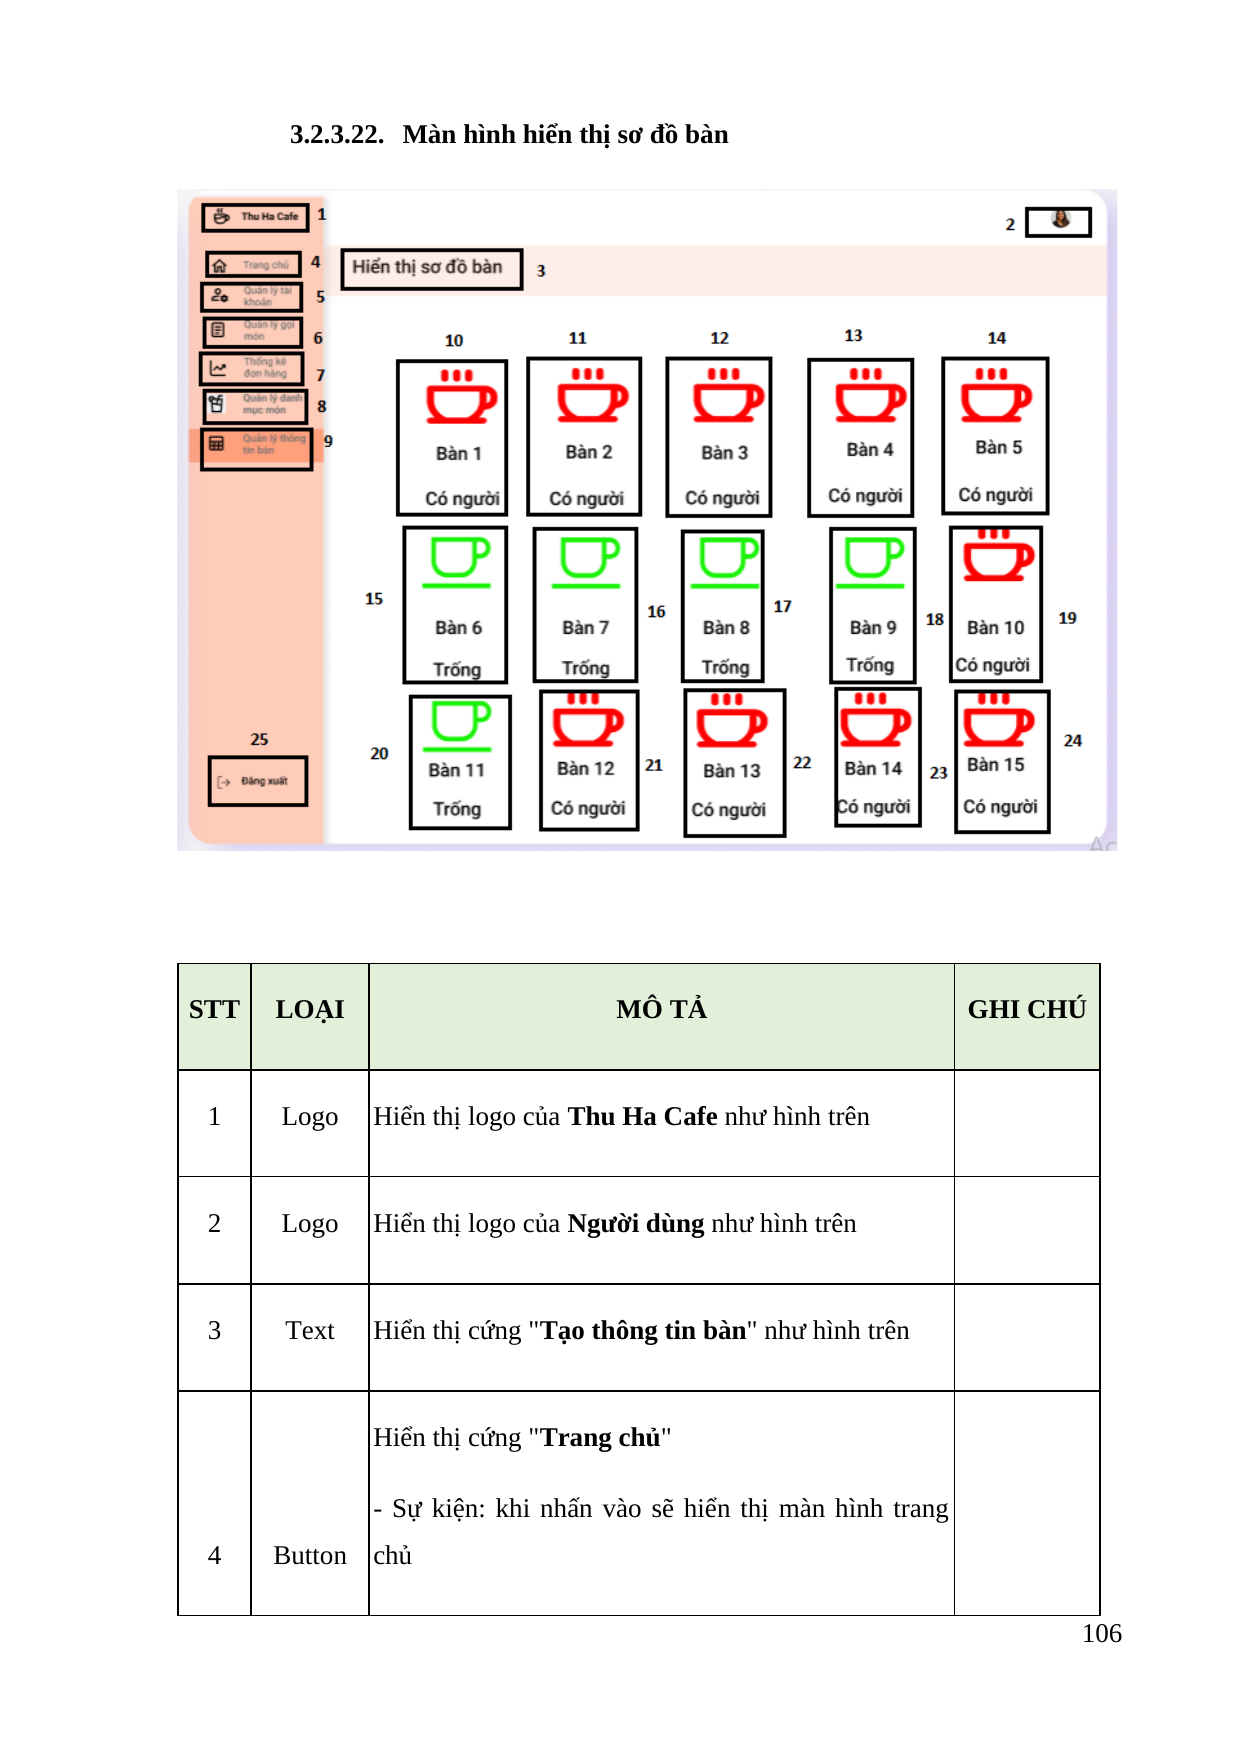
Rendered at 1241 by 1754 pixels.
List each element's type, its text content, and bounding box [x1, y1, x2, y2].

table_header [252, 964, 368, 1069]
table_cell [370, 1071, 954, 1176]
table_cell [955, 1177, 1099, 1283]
picture [177, 189, 1118, 851]
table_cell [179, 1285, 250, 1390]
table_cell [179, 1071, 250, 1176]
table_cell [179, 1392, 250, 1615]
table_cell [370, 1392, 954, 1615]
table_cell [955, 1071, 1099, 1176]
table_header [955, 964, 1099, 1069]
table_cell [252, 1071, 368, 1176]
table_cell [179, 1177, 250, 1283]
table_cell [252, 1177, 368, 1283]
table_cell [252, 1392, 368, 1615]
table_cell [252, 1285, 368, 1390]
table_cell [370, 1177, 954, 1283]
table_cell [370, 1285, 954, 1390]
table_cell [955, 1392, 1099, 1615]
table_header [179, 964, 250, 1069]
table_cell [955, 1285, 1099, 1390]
subtitle Màn hình hiển thị sơ đồ bàn [290, 118, 1122, 149]
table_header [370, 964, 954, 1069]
